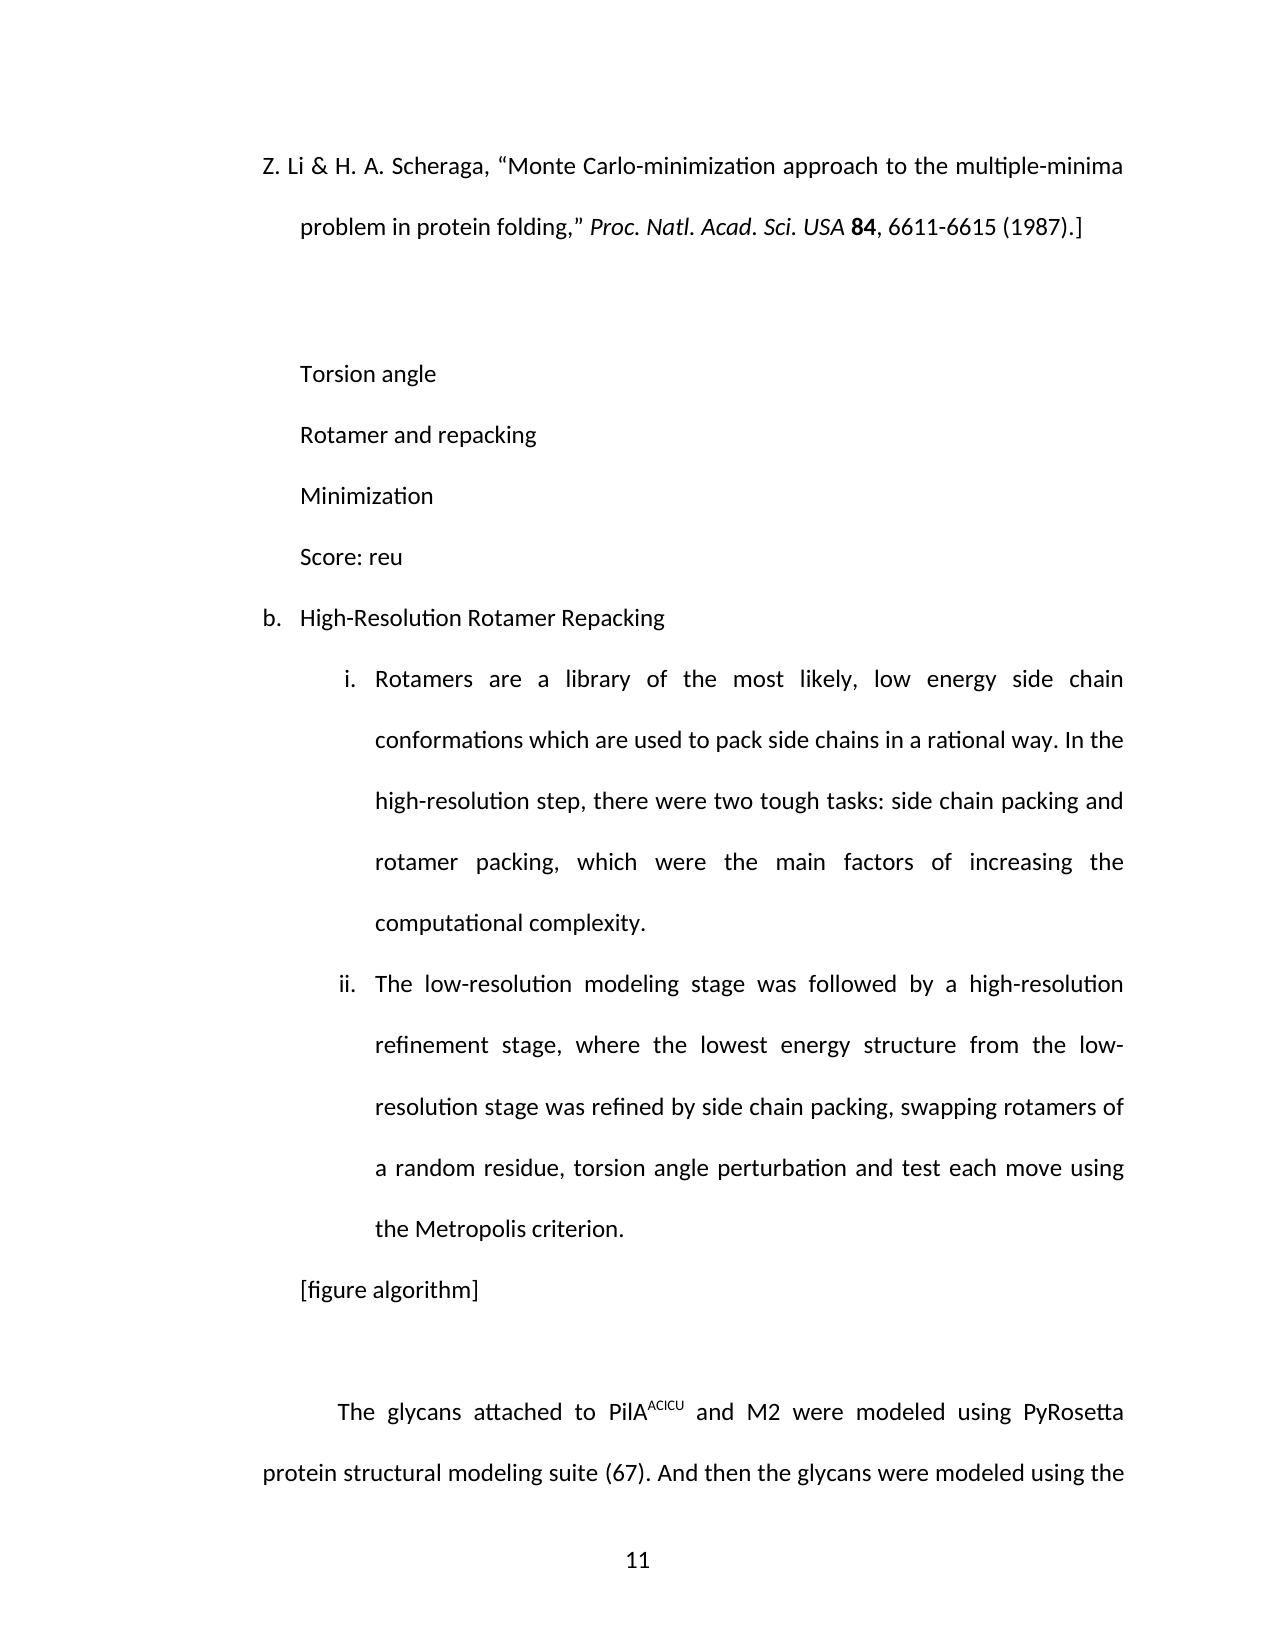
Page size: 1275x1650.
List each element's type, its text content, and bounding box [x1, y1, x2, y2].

list High-Resolution Rotamer Repacking [262, 602, 1125, 633]
text Rotamer and repacking [225, 419, 1125, 450]
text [262, 1396, 1125, 1487]
text Minimization [225, 480, 1125, 511]
text Score: reu [225, 541, 1125, 572]
list The low-resolution modeling stage was followed by a high-resolution refinement stage, where the lowest energy structure from the low-resolution stage was refined by side chain packing, swapping rotamers of a random residue, torsion angle perturbation and test each move using the Metropolis criterion. [356, 968, 1125, 1243]
list Z. Li & H. A. Scheraga, “Monte Carlo-minimization approach to the multiple-minima problem in protein folding,” Proc. Natl. Acad. Sci. USA 84, 6611-6615 (1987).] [262, 150, 1125, 242]
list [figure algorithm] [300, 1274, 1125, 1304]
list Rotamers are a library of the most likely, low energy side chain conformations which are used to pack side chains in a rational way. In the high-resolution step, there were two tough tasks: side chain packing and rotamer packing, which were the main factors of increasing the computational complexity. [356, 663, 1125, 938]
text Torsion angle [225, 358, 1125, 389]
